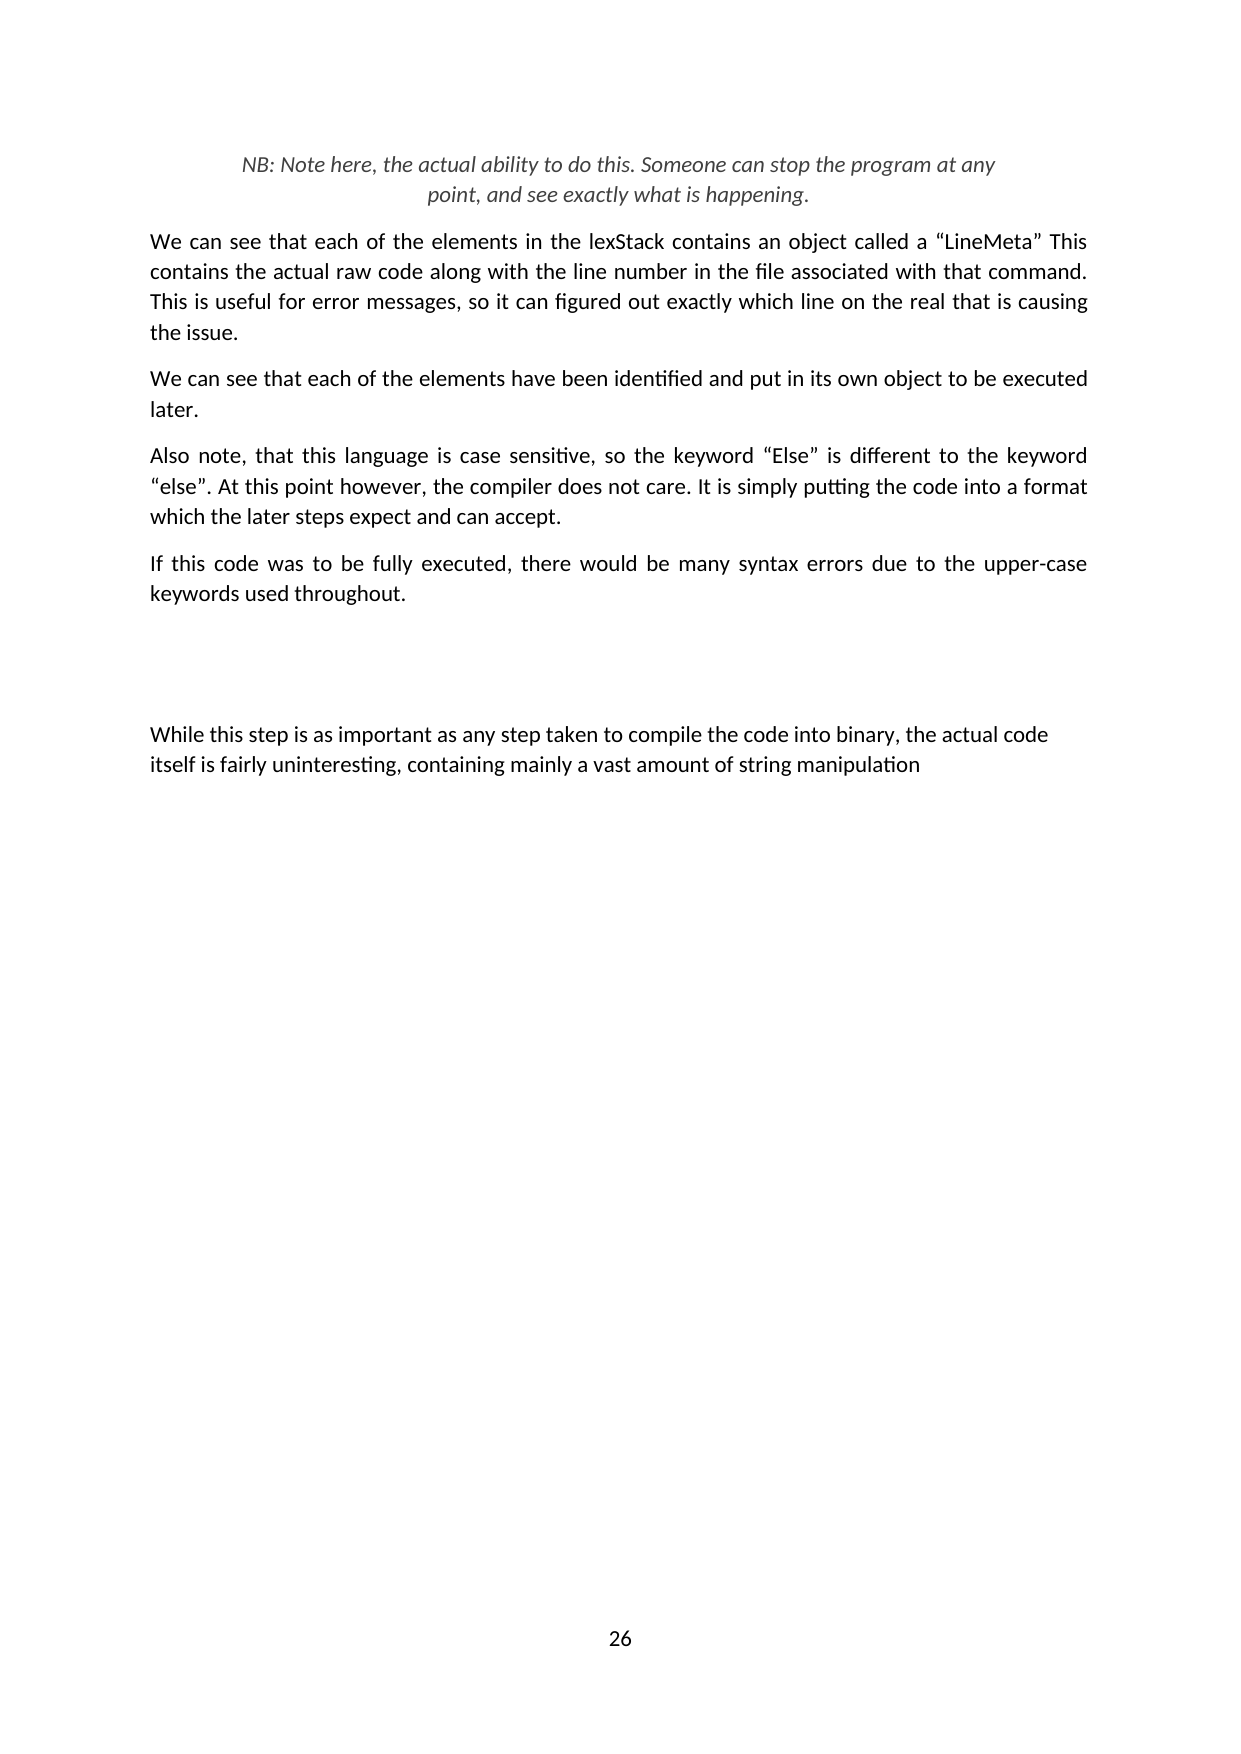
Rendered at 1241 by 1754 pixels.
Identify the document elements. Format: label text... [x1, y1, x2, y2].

text We can see that each of the elements in the lexStack contains an object called a “LineMeta” This contains the actual raw code along with the line number in the file associated with that command. This is useful for error messages, so it can figured out exactly which line on the real that is causing the issue. [150, 227, 1090, 346]
text NB: Note here, the actual ability to do this. Someone can stop the program at any point, and see exactly what is happening. [240, 150, 1000, 208]
text While this step is as important as any step taken to compile the code into binary, the actual code itself is fairly uninteresting, containing mainly a vast amount of string manipulation [150, 720, 1090, 778]
text If this code was to be fully executed, there would be many syntax errors due to the upper-case keywords used throughout. [150, 549, 1090, 607]
text We can see that each of the elements have been identified and put in its own object to be executed later. [150, 364, 1090, 423]
text Also note, that this language is case sensitive, so the keyword “Else” is different to the keyword “else”. At this point however, the compiler does not care. It is simply putting the code into a format which the later steps expect and can accept. [150, 442, 1090, 530]
